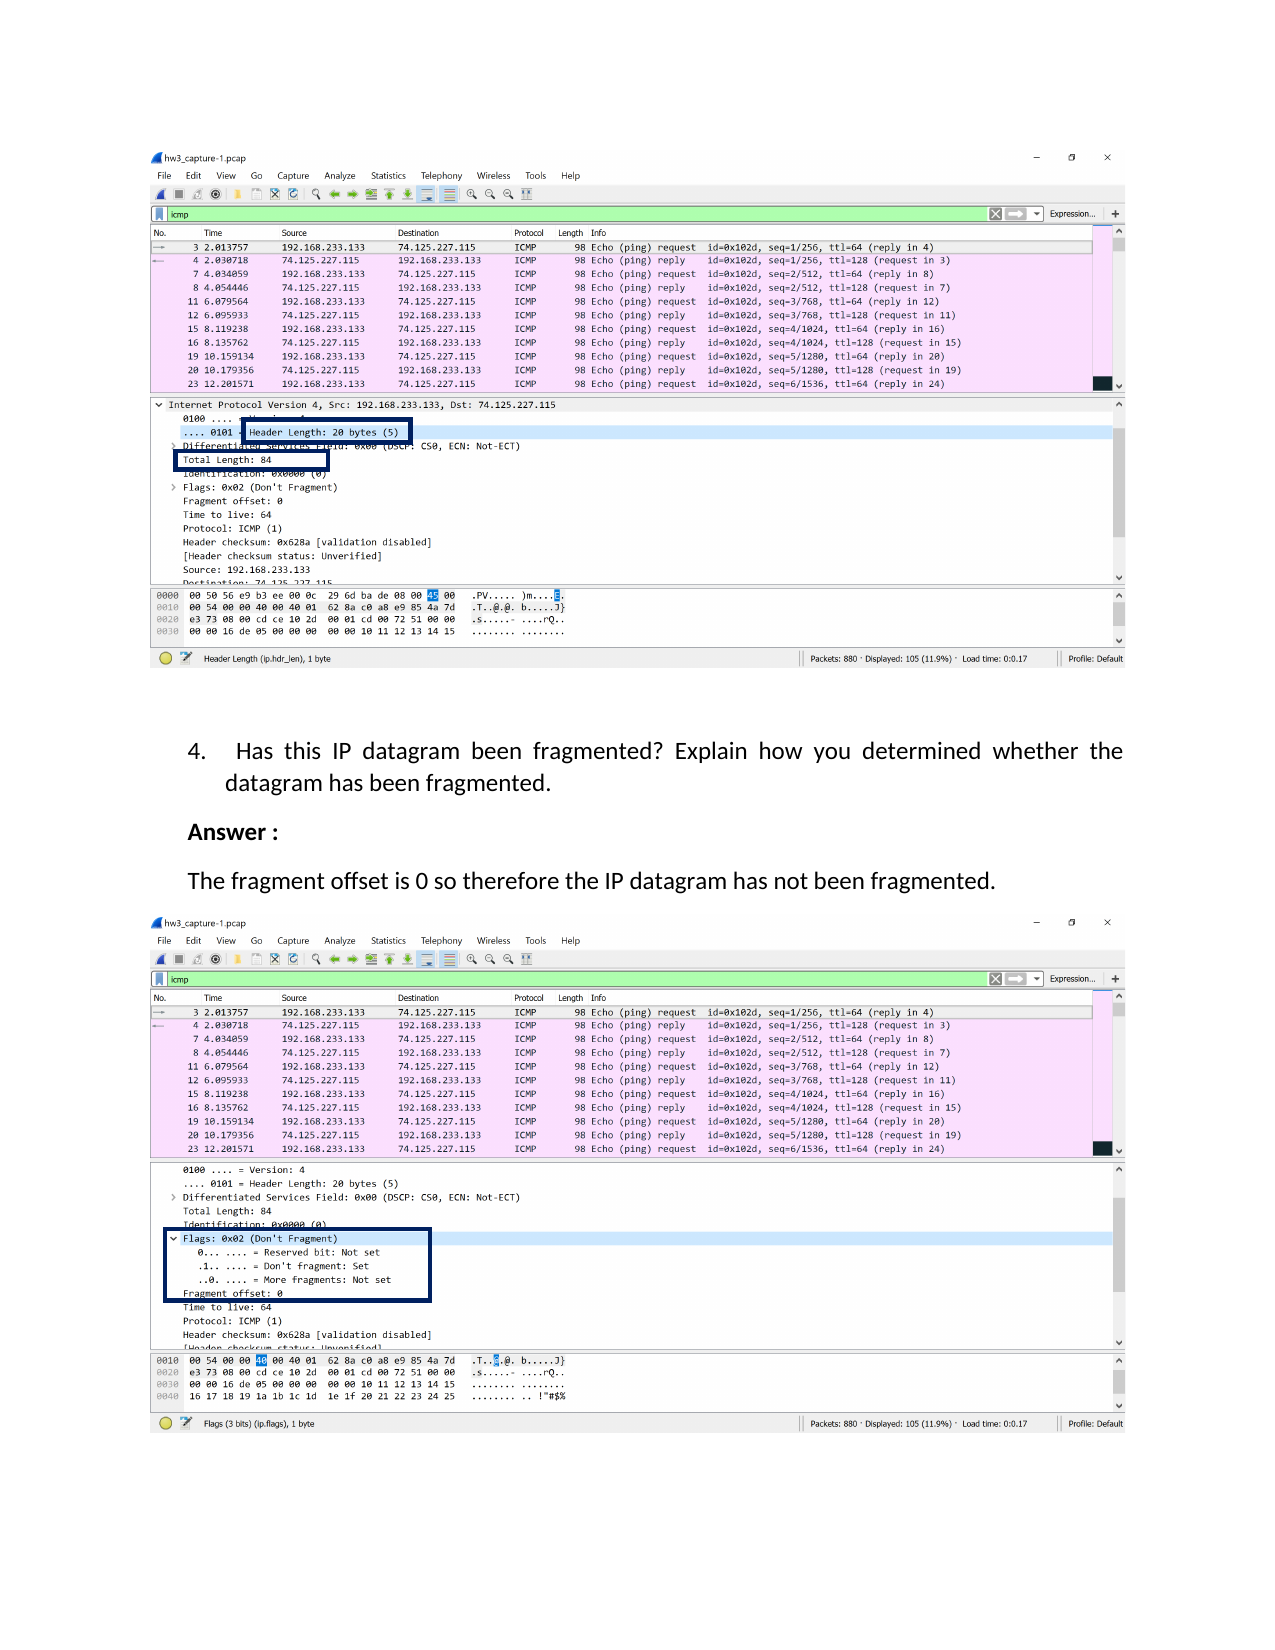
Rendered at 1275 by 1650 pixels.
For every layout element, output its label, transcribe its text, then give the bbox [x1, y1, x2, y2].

picture [150, 150, 1125, 668]
text Answer : [187, 817, 1125, 847]
text The fragment offset is 0 so therefore the IP datagram has not been fragmented. [187, 866, 1125, 896]
list Has this IP datagram been fragmented? Explain how you determined whether the datagram has been fragmented. [187, 735, 1125, 798]
picture [150, 914, 1125, 1433]
